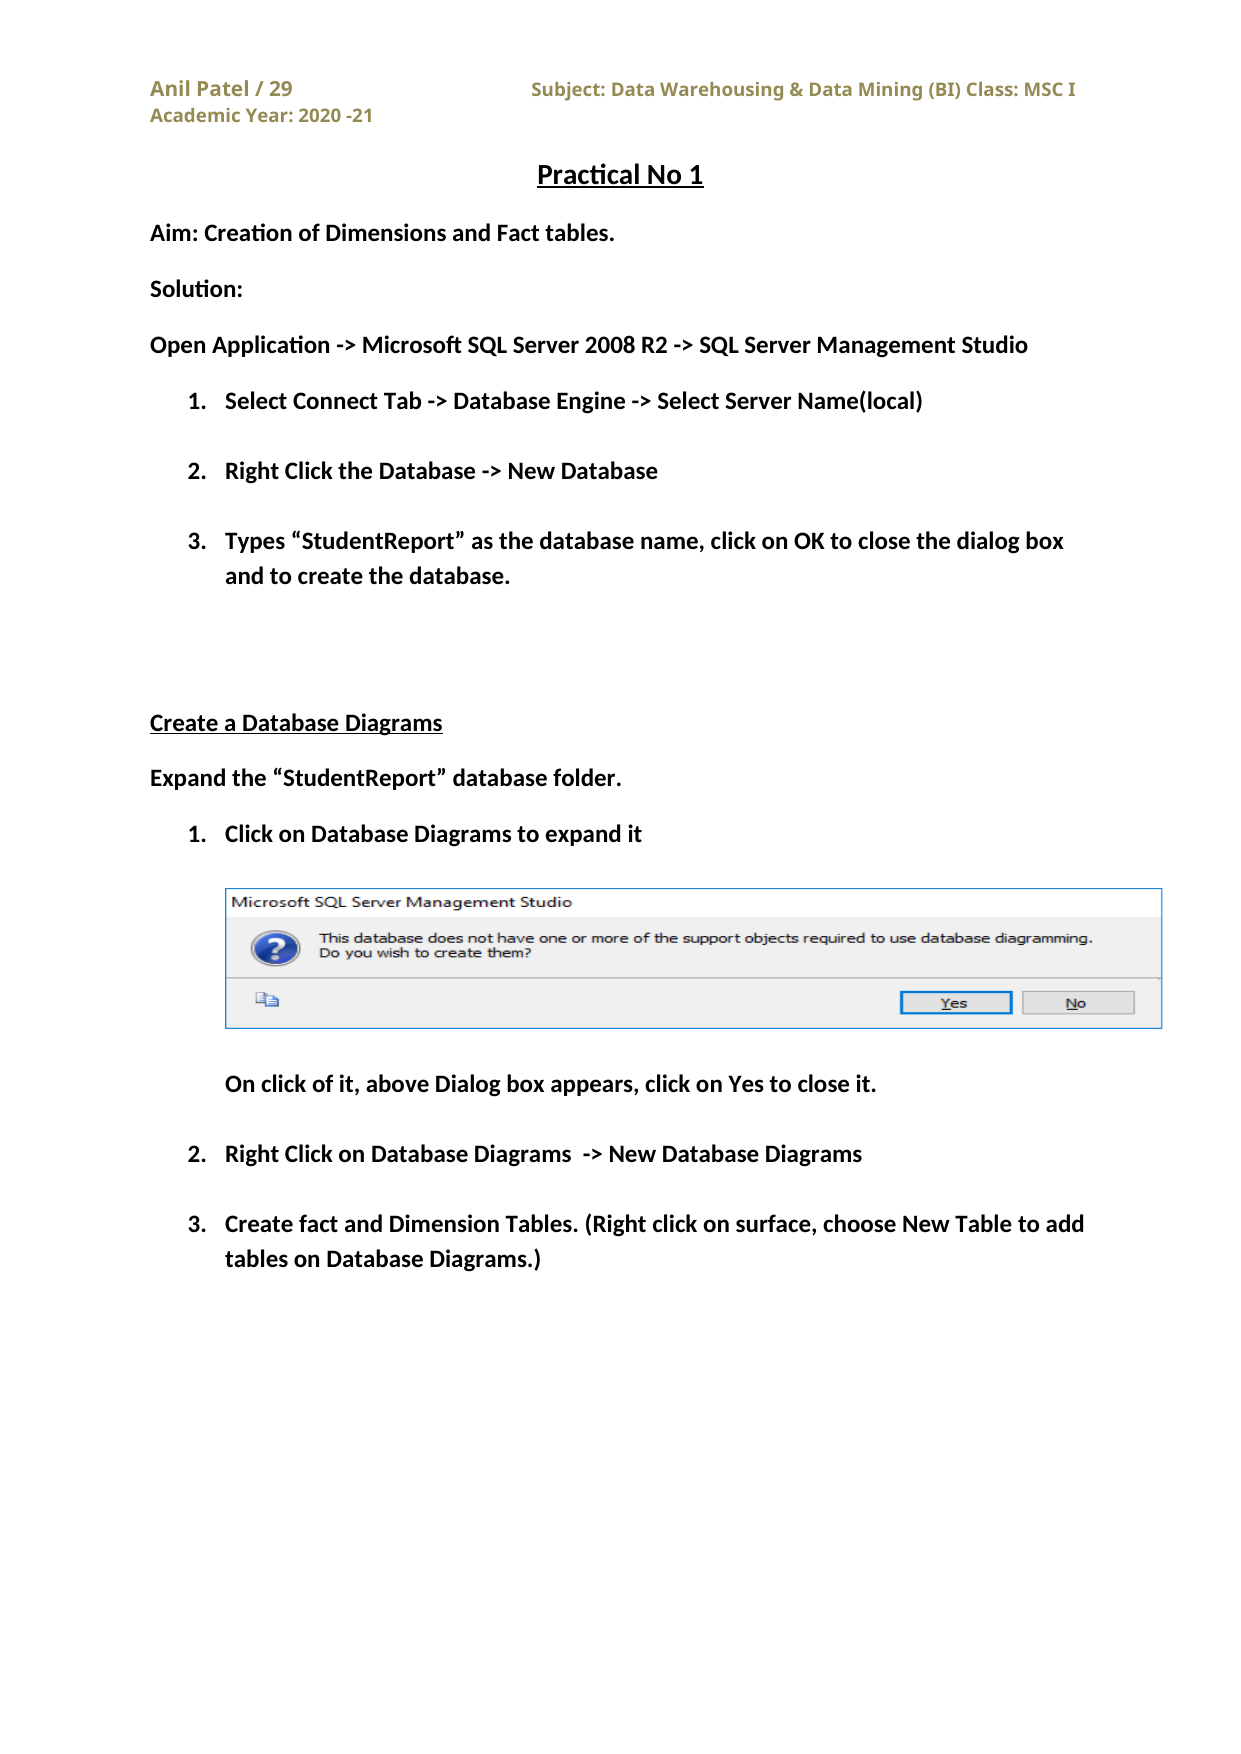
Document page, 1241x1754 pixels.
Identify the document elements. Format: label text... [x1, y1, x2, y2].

list Right Click the Database -> New Database [187, 455, 1090, 486]
list Select Connect Tab -> Database Engine -> Select Server Name(local) [187, 385, 1090, 416]
text Practical No 1 [150, 156, 1090, 191]
picture [225, 888, 1163, 1029]
list Click on Database Diagrams to expand it [187, 818, 1090, 849]
text Expand the “StudentReport” database folder. [150, 762, 1090, 793]
text Solution: [150, 273, 1090, 304]
text Open Application -> Microsoft SQL Server 2008 R2 -> SQL Server Management Studio [150, 329, 1090, 360]
text Create a Database Diagrams [150, 707, 1090, 737]
list Right Click on Database Diagrams -> New Database Diagrams [187, 1138, 1090, 1168]
list Create fact and Dimension Tables. (Right click on surface, choose New Table to add tables on Database Diagrams.) [187, 1208, 1090, 1273]
list On click of it, above Dialog box appears, click on Yes to close it. [225, 1068, 1090, 1098]
list Types “StudentReport” as the database name, click on OK to close the dialog box and to create the database. [187, 525, 1090, 591]
text Aim: Creation of Dimensions and Fact tables. [150, 217, 1090, 248]
